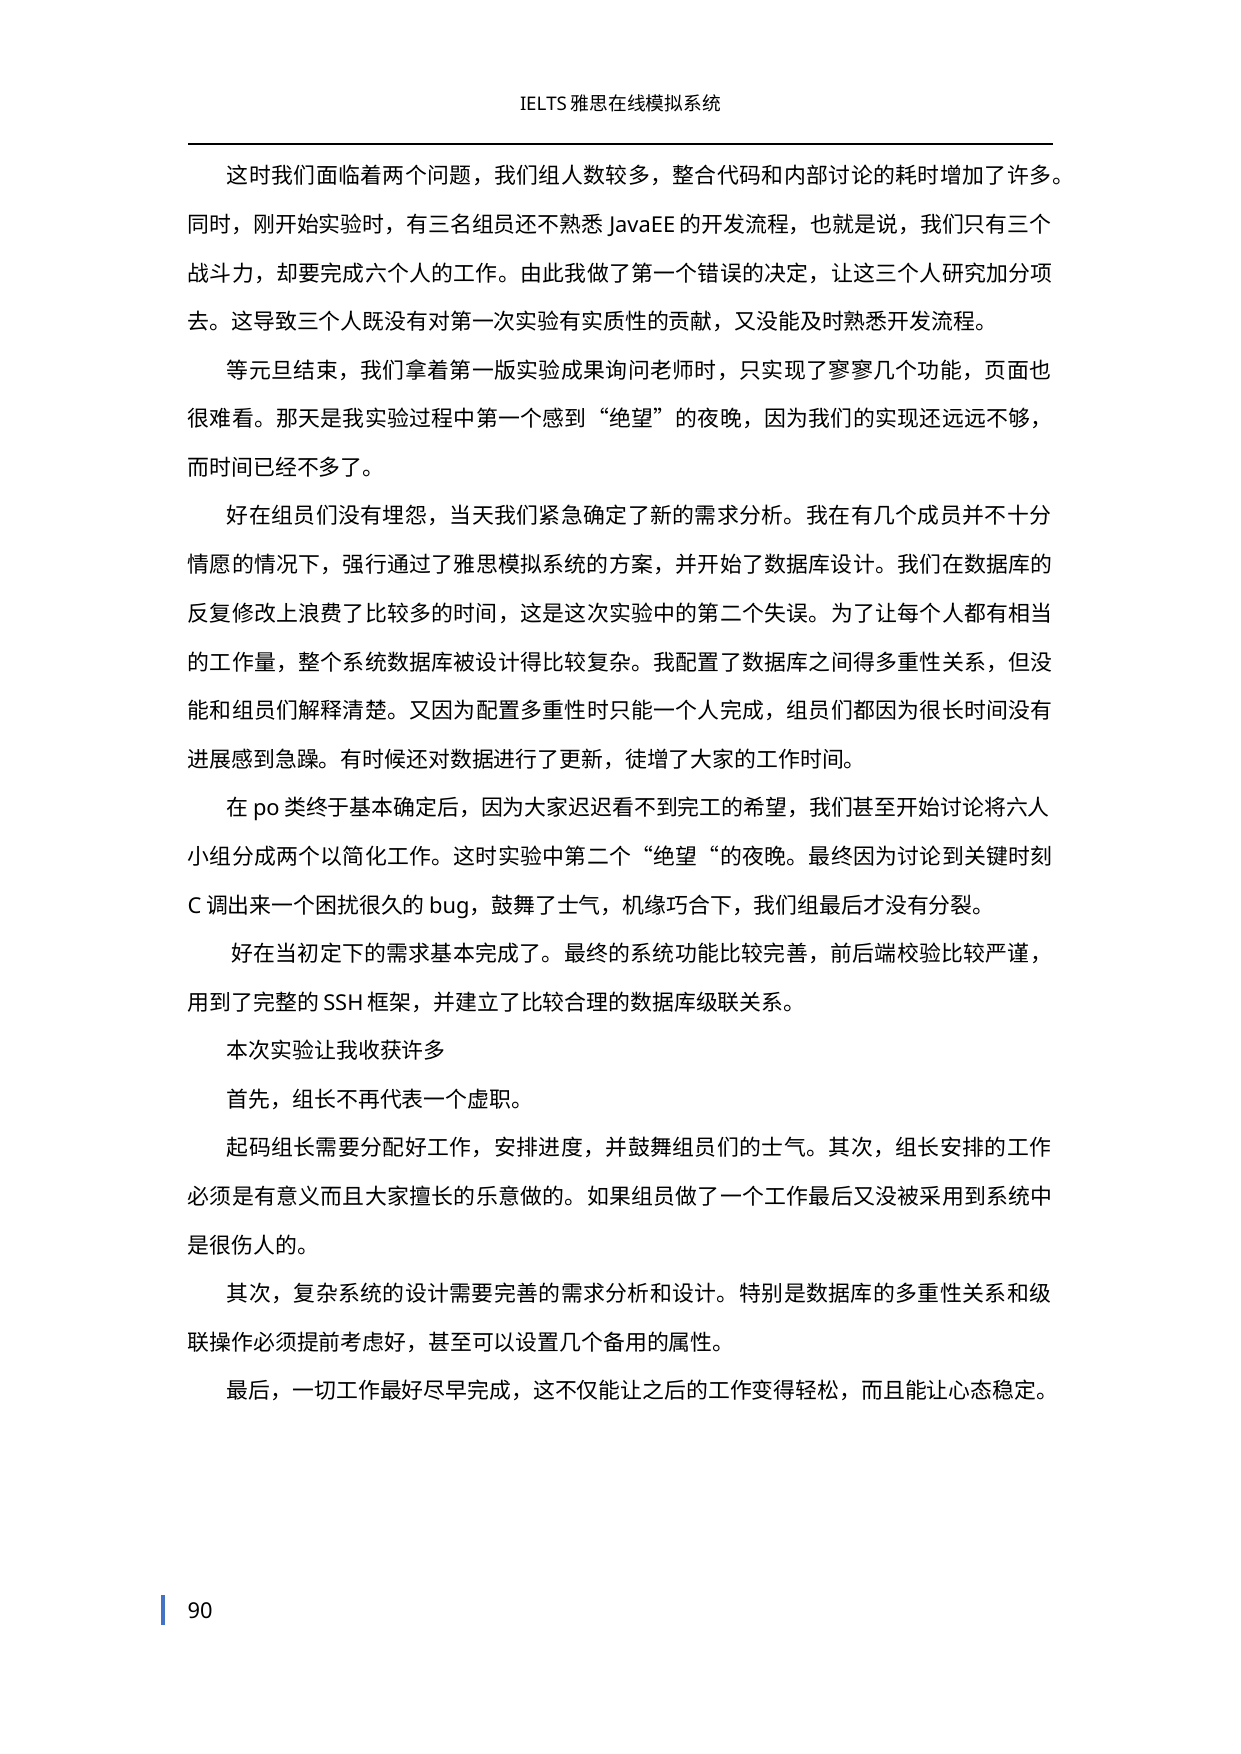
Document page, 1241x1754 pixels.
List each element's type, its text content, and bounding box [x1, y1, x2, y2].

text 在po类终于基本确定后，因为大家迟迟看不到完工的希望，我们甚至开始讨论将六人小组分成两个以简化工作。这时实验中第二个“绝望“的夜晚。最终因为讨论到关键时刻，C调出来一个困扰很久的bug，鼓舞了士气，机缘巧合下，我们组最后才没有分裂。 [187, 790, 1053, 920]
text 最后，一切工作最好尽早完成，这不仅能让之后的工作变得轻松，而且能让心态稳定。 [187, 1373, 1053, 1405]
text 其次，复杂系统的设计需要完善的需求分析和设计。特别是数据库的多重性关系和级联操作必须提前考虑好，甚至可以设置几个备用的属性。 [187, 1276, 1053, 1357]
text 等元旦结束，我们拿着第一版实验成果询问老师时，只实现了寥寥几个功能，页面也很难看。那天是我实验过程中第一个感到“绝望”的夜晚，因为我们的实现还远远不够，而时间已经不多了。 [187, 352, 1053, 482]
text 这时我们面临着两个问题，我们组人数较多，整合代码和内部讨论的耗时增加了许多。同时，刚开始实验时，有三名组员还不熟悉JavaEE的开发流程，也就是说，我们只有三个战斗力，却要完成六个人的工作。由此我做了第一个错误的决定，让这三个人研究加分项去。这导致三个人既没有对第一次实验有实质性的贡献，又没能及时熟悉开发流程。 [187, 158, 1053, 336]
text 本次实验让我收获许多 [187, 1033, 1053, 1066]
text 好在当初定下的需求基本完成了。最终的系统功能比较完善，前后端校验比较严谨，用到了完整的SSH框架，并建立了比较合理的数据库级联关系。 [187, 936, 1053, 1017]
text 首先，组长不再代表一个虚职。 [187, 1081, 1053, 1114]
text 起码组长需要分配好工作，安排进度，并鼓舞组员们的士气。其次，组长安排的工作必须是有意义而且大家擅长的乐意做的。如果组员做了一个工作最后又没被采用到系统中是很伤人的。 [187, 1130, 1053, 1260]
text 好在组员们没有埋怨，当天我们紧急确定了新的需求分析。我在有几个成员并不十分情愿的情况下，强行通过了雅思模拟系统的方案，并开始了数据库设计。我们在数据库的反复修改上浪费了比较多的时间，这是这次实验中的第二个失误。为了让每个人都有相当的工作量，整个系统数据库被设计得比较复杂。我配置了数据库之间得多重性关系，但没能和组员们解释清楚。又因为配置多重性时只能一个人完成，组员们都因为很长时间没有进展感到急躁。有时候还对数据进行了更新，徒增了大家的工作时间。 [187, 498, 1053, 774]
